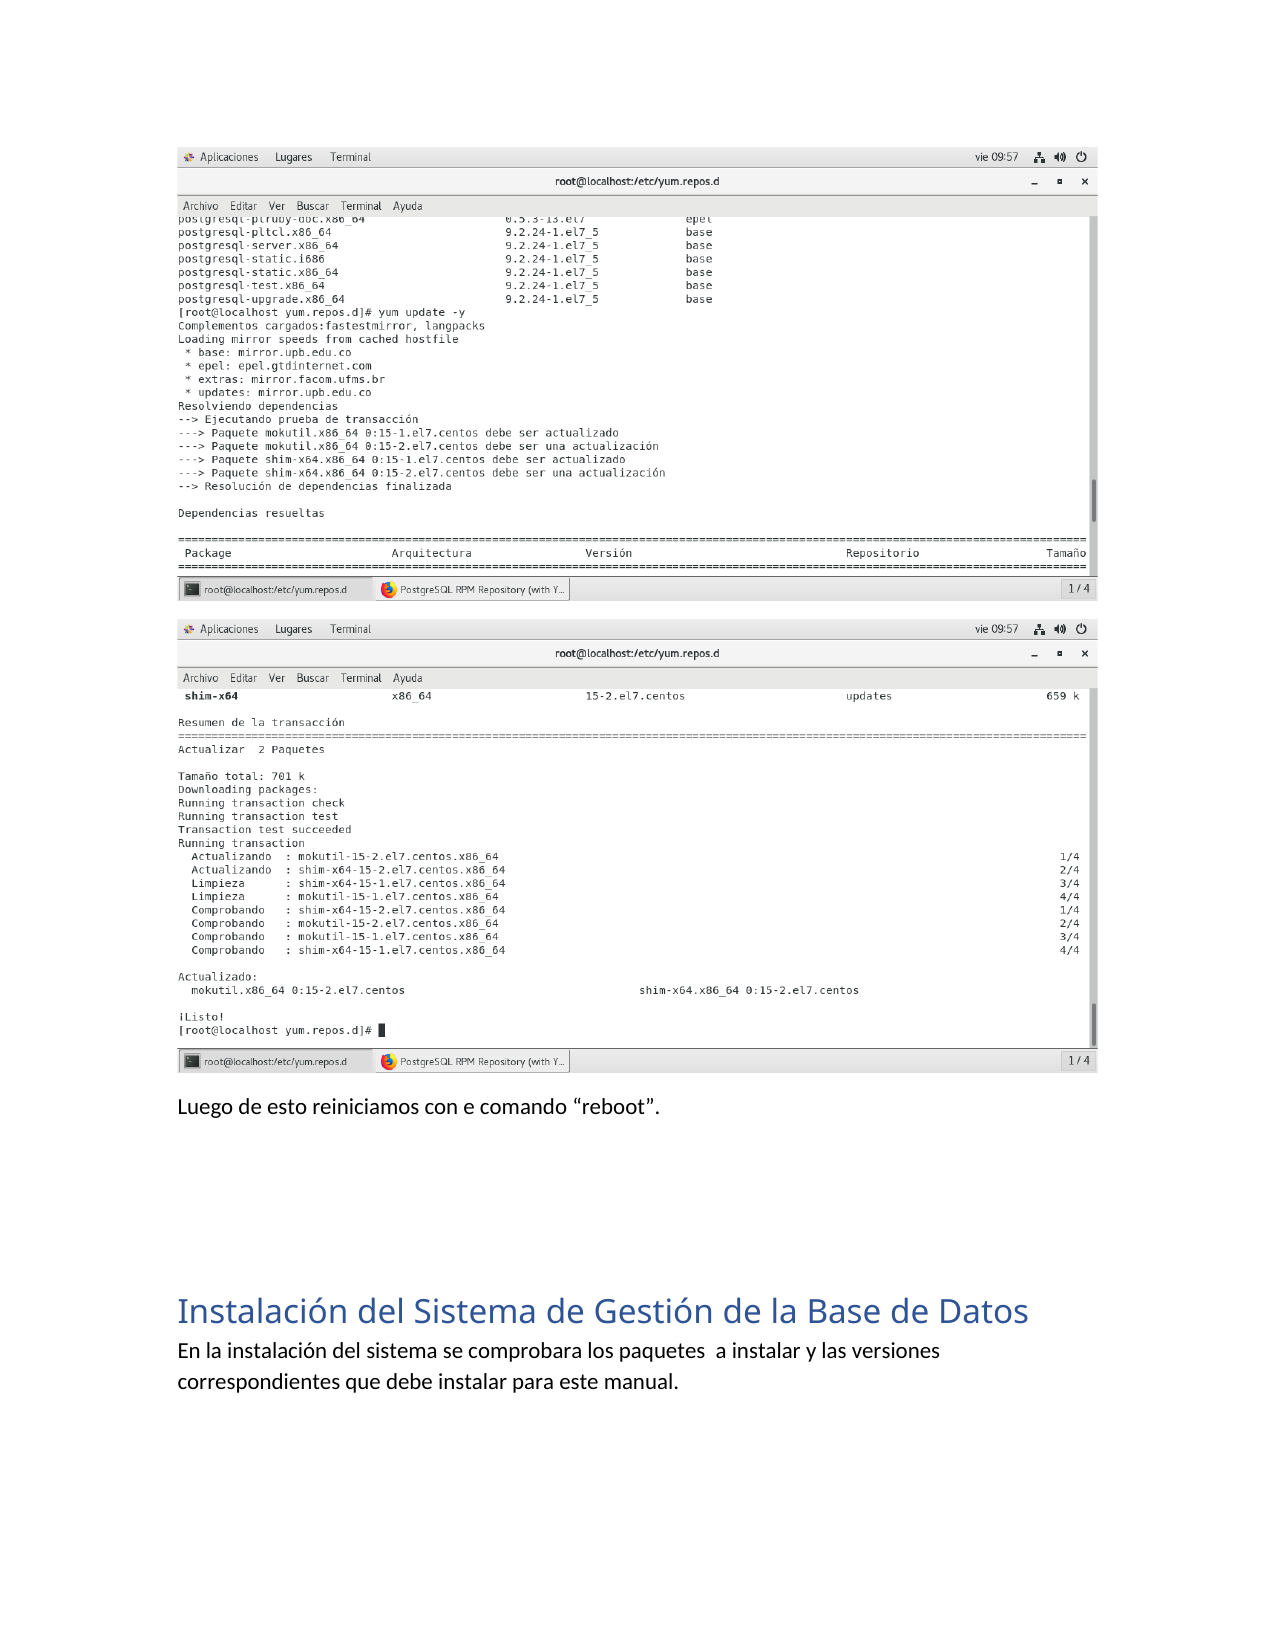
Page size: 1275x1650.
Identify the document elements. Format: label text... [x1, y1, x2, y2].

picture [177, 147, 1098, 601]
text En la instalación del sistema se comprobara los paquetes a instalar y las versiones correspondientes que debe instalar para este manual. [177, 1337, 1098, 1395]
subtitle Instalación del Sistema de Gestión de la Base de Datos [177, 1288, 1098, 1333]
picture [177, 619, 1098, 1073]
text Luego de esto reiniciamos con e comando “reboot”. [177, 1092, 1098, 1120]
